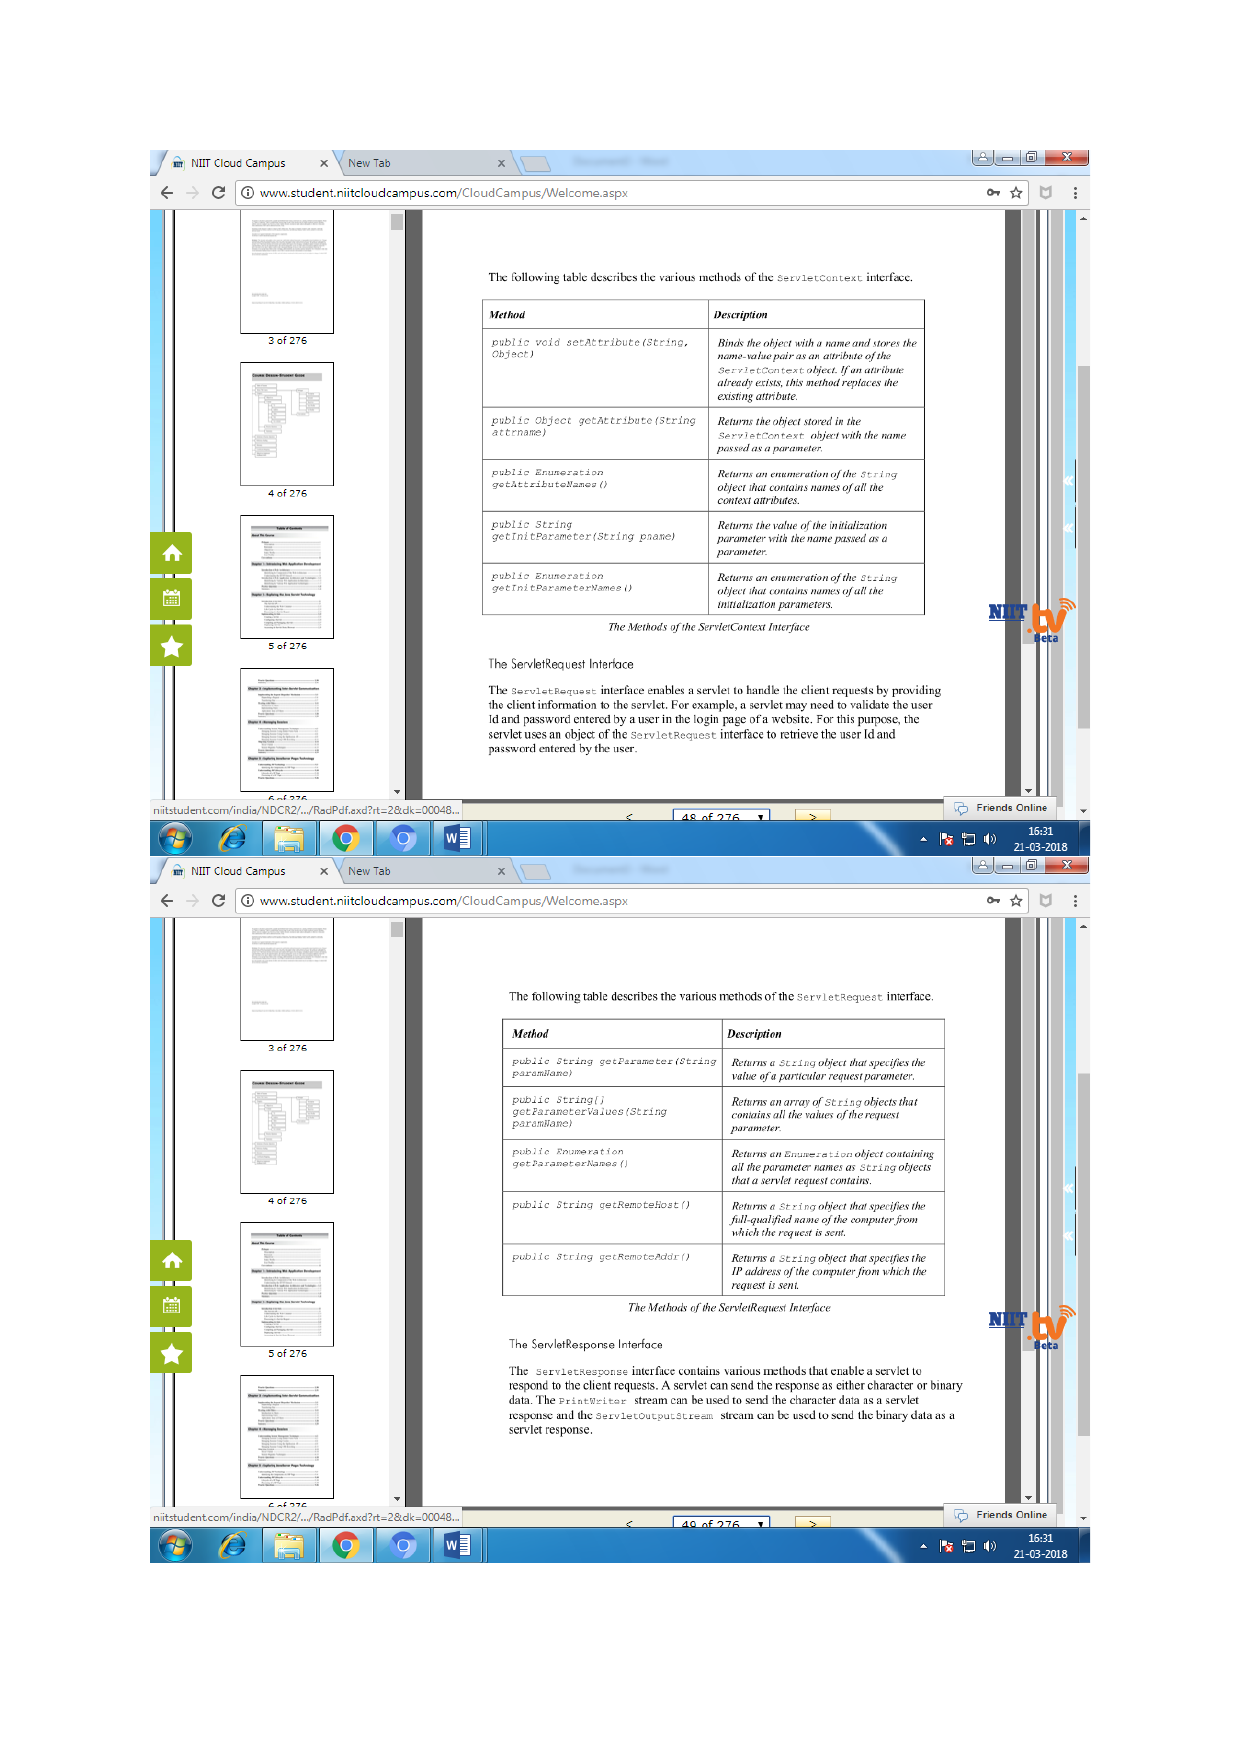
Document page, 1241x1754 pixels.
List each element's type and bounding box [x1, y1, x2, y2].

picture [150, 150, 1091, 856]
picture [150, 857, 1091, 1563]
